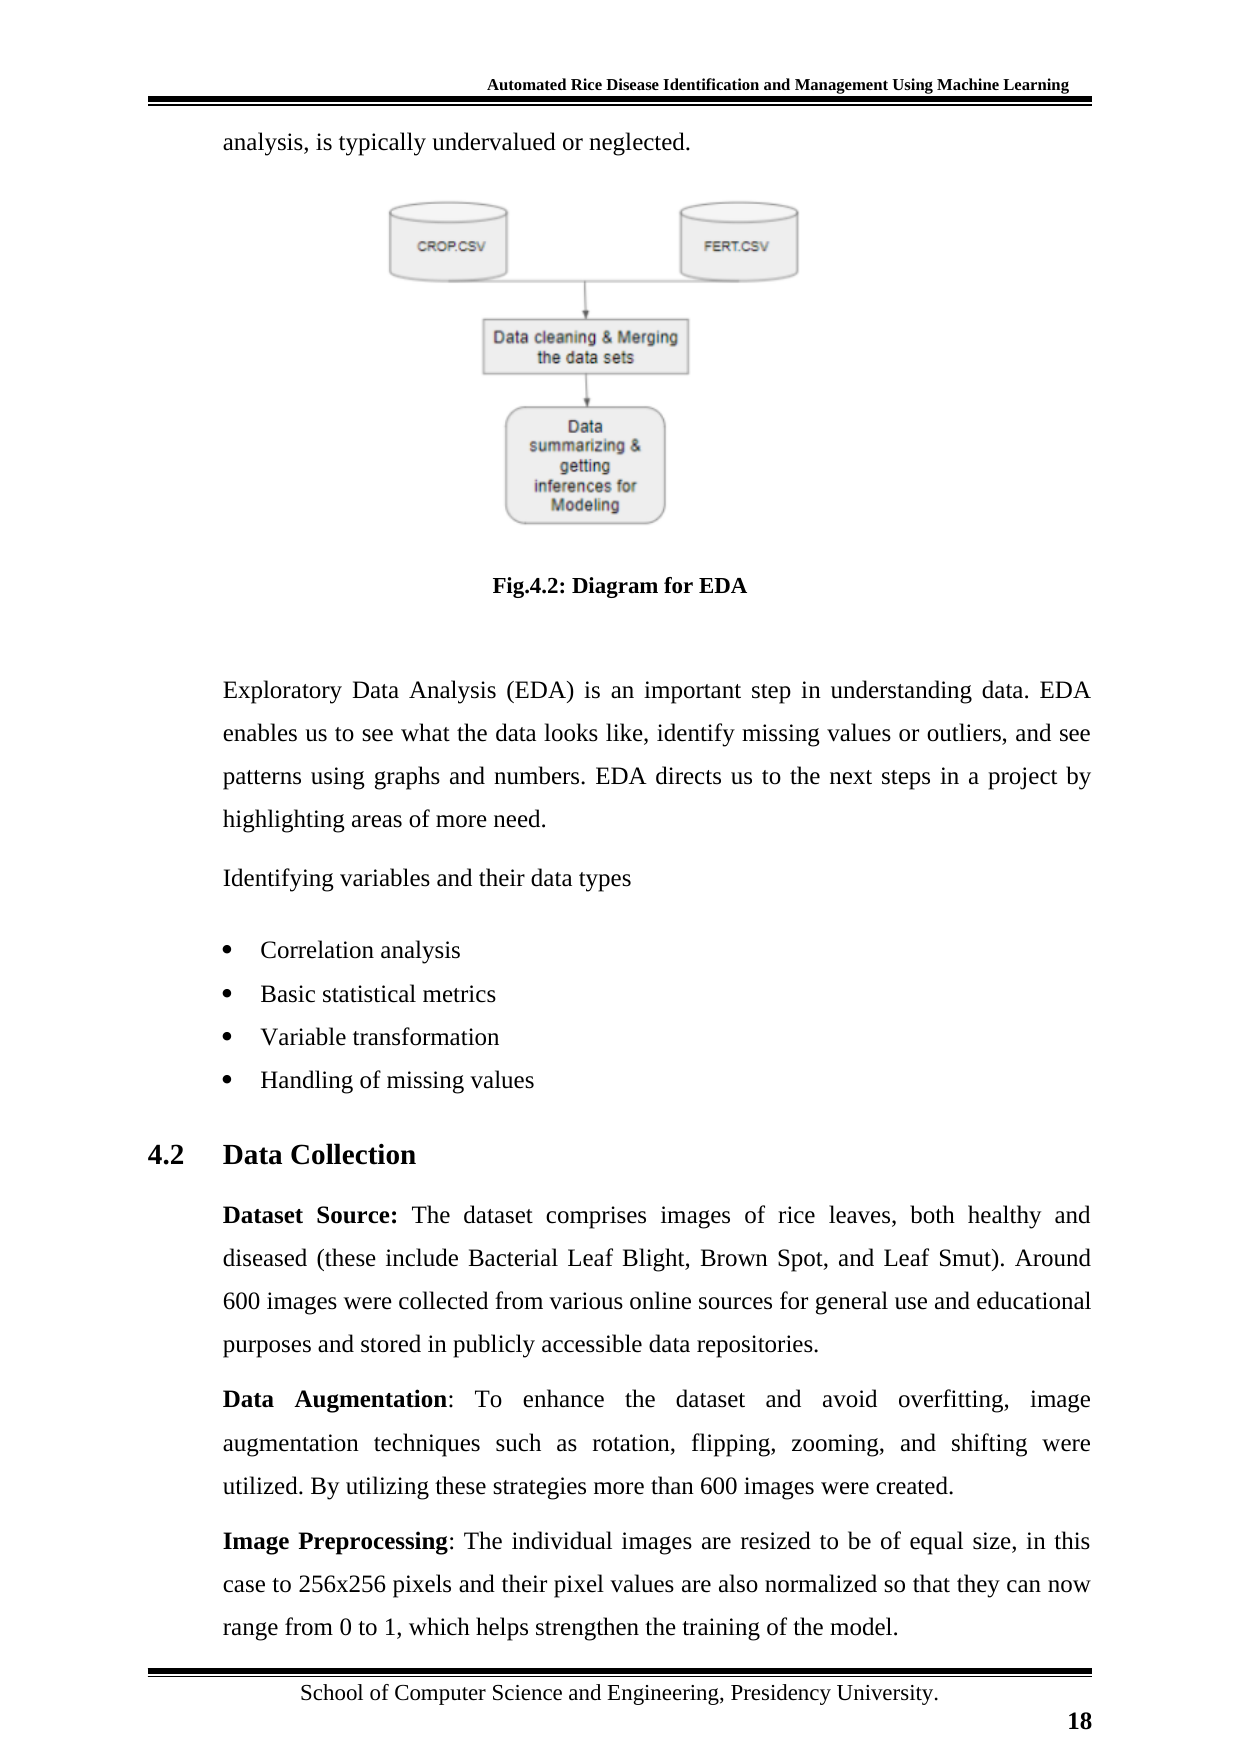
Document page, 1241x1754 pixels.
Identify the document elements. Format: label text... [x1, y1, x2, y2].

subtitle Dataset Source: The dataset comprises images of rice leaves, both healthy and diseased (these include Bacterial Leaf Blight, Brown Spot, and Leaf Smut). Around 600 images were collected from various online sources for general use and educational purposes and stored in publicly accessible data repositories. [223, 1200, 1092, 1358]
subtitle Image Preprocessing: The individual images are resized to be of equal size, in this case to 256x256 pixels and their pixel values are also normalized so that they can now range from 0 to 1, which helps strengthen the training of the model. [223, 1526, 1092, 1641]
text Fig.4.2: Diagram for EDA [148, 573, 1092, 599]
list Variable transformation [223, 1022, 1092, 1051]
list Correlation analysis [223, 936, 1092, 964]
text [223, 127, 1092, 156]
text Exploratory Data Analysis (EDA) is an important step in understanding data. EDA enables us to see what the data looks like, identify missing values or outliers, and see patterns using graphs and numbers. EDA directs us to the next steps in a project by highlighting areas of more need. [223, 675, 1092, 833]
list Handling of missing values [223, 1065, 1092, 1094]
picture [327, 180, 912, 555]
subtitle Data Augmentation: To enhance the dataset and avoid overfitting, image augmentation techniques such as rotation, flipping, zooming, and shifting were utilized. By utilizing these strategies more than 600 images were created. [223, 1384, 1092, 1499]
subtitle 4.2 Data Collection [148, 1137, 1092, 1171]
list Basic statistical metrics [223, 979, 1092, 1007]
text Identifying variables and their data types [148, 863, 1092, 892]
